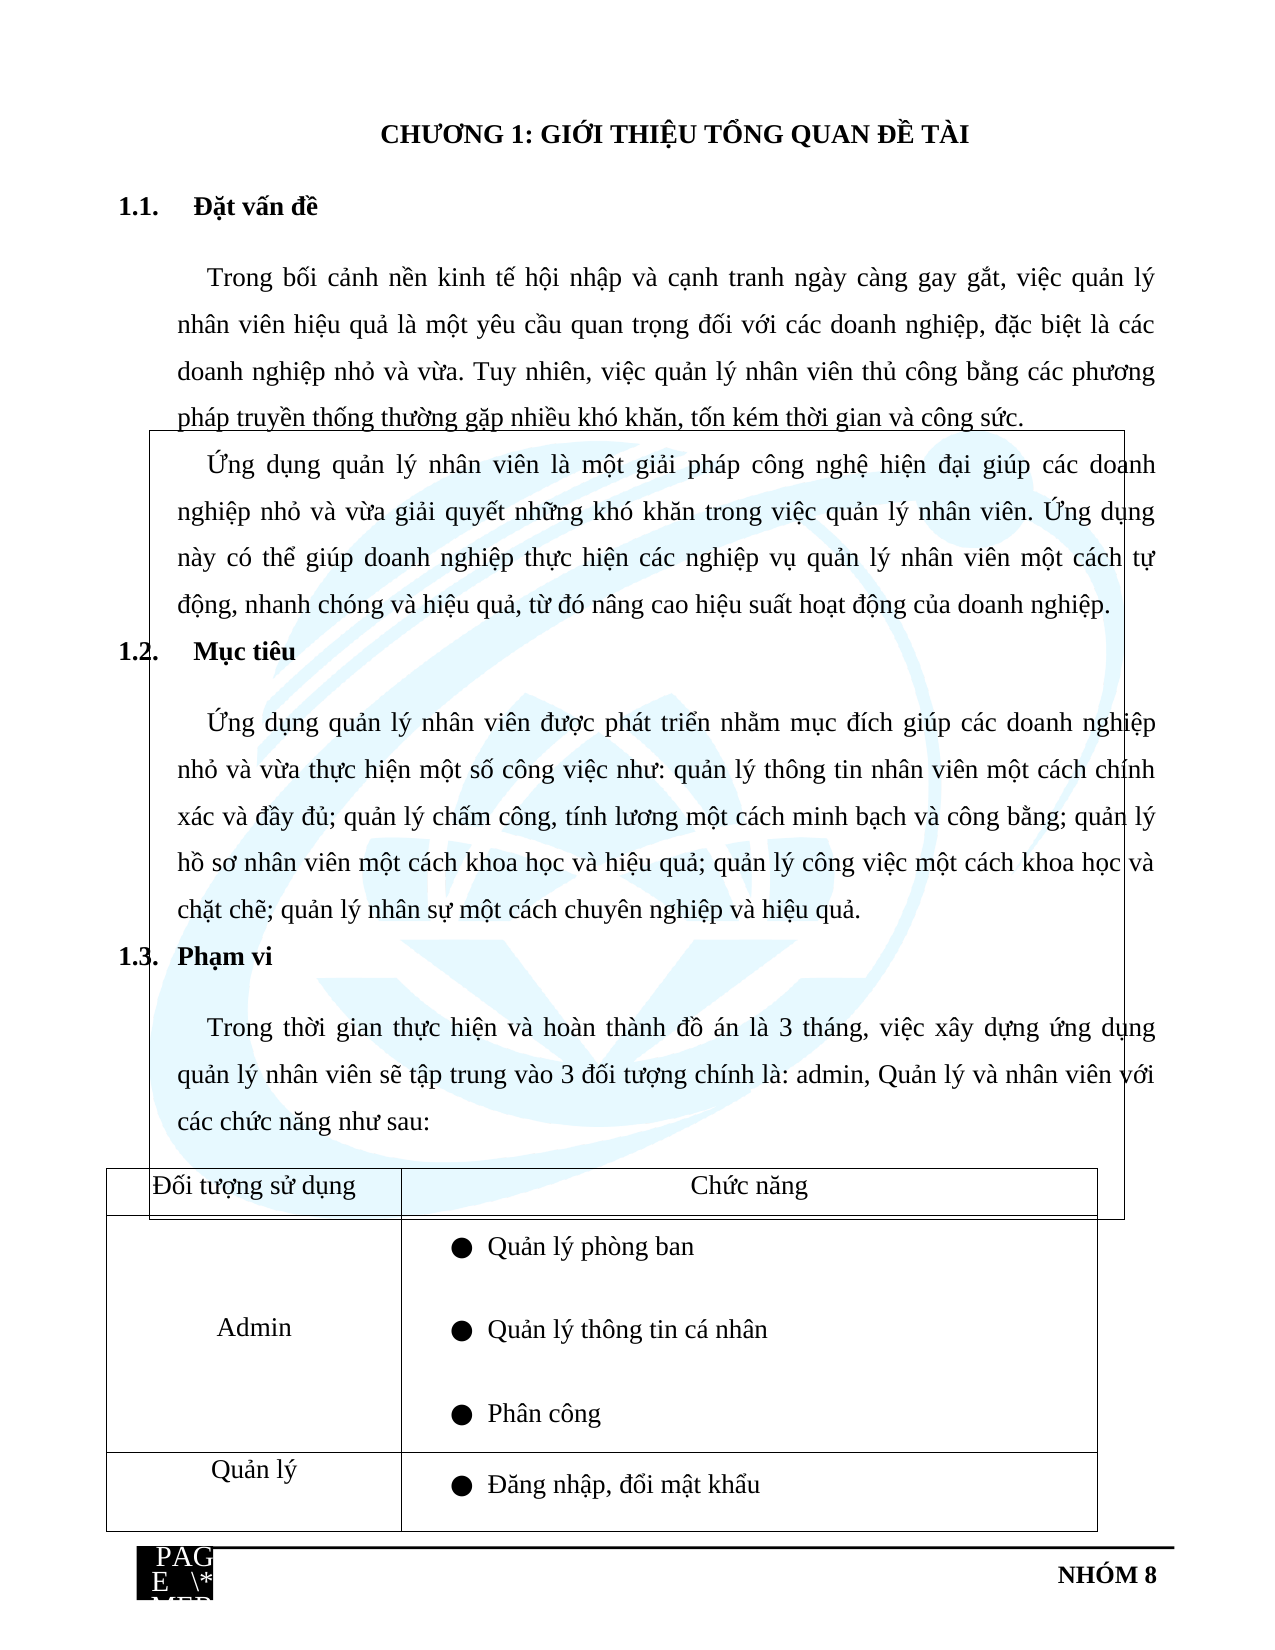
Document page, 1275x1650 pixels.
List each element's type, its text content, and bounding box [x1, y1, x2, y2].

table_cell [402, 1453, 1097, 1531]
text Ứng dụng quản lý nhân viên là một giải pháp công nghệ hiện đại giúp các doanh nghiệp nhỏ và vừa giải quyết những khó khăn trong việc quản lý nhân viên. Ứng dụng này có thể giúp doanh nghiệp thực hiện các nghiệp vụ quản lý nhân viên một cách tự động, nhanh chóng và hiệu quả, từ đó nâng cao hiệu suất hoạt động của doanh nghiệp. [177, 448, 1157, 619]
table_header Chức năng [402, 1169, 1097, 1214]
table_header Đối tượng sử dụng [107, 1169, 401, 1214]
subtitle Đặt vấn đề [118, 190, 1157, 221]
text Trong thời gian thực hiện và hoàn thành đồ án là 3 tháng, việc xây dựng ứng dụng quản lý nhân viên sẽ tập trung vào 3 đối tượng chính là: admin, Quản lý và nhân viên với các chức năng như sau: [177, 1011, 1157, 1136]
subtitle Mục tiêu [118, 635, 1157, 666]
table_cell Quản lý phòng ban Quản lý thông tin cá nhân Phân công [402, 1216, 1097, 1452]
table_cell Admin [107, 1216, 401, 1452]
table_cell Quản lý [107, 1453, 401, 1531]
text Ứng dụng quản lý nhân viên được phát triển nhằm mục đích giúp các doanh nghiệp nhỏ và vừa thực hiện một số công việc như: quản lý thông tin nhân viên một cách chính xác và đầy đủ; quản lý chấm công, tính lương một cách minh bạch và công bằng; quản lý hồ sơ nhân viên một cách khoa học và hiệu quả; quản lý công việc một cách khoa học và chặt chẽ; quản lý nhân sự một cách chuyên nghiệp và hiệu quả. [177, 706, 1157, 924]
subtitle CHƯƠNG 1: GIỚI THIỆU TỔNG QUAN ĐỀ TÀI [156, 118, 1157, 149]
subtitle Phạm vi [118, 940, 1157, 971]
text Trong bối cảnh nền kinh tế hội nhập và cạnh tranh ngày càng gay gắt, việc quản lý nhân viên hiệu quả là một yêu cầu quan trọng đối với các doanh nghiệp, đặc biệt là các doanh nghiệp nhỏ và vừa. Tuy nhiên, việc quản lý nhân viên thủ công bằng các phương pháp truyền thống thường gặp nhiều khó khăn, tốn kém thời gian và công sức. [177, 261, 1157, 433]
